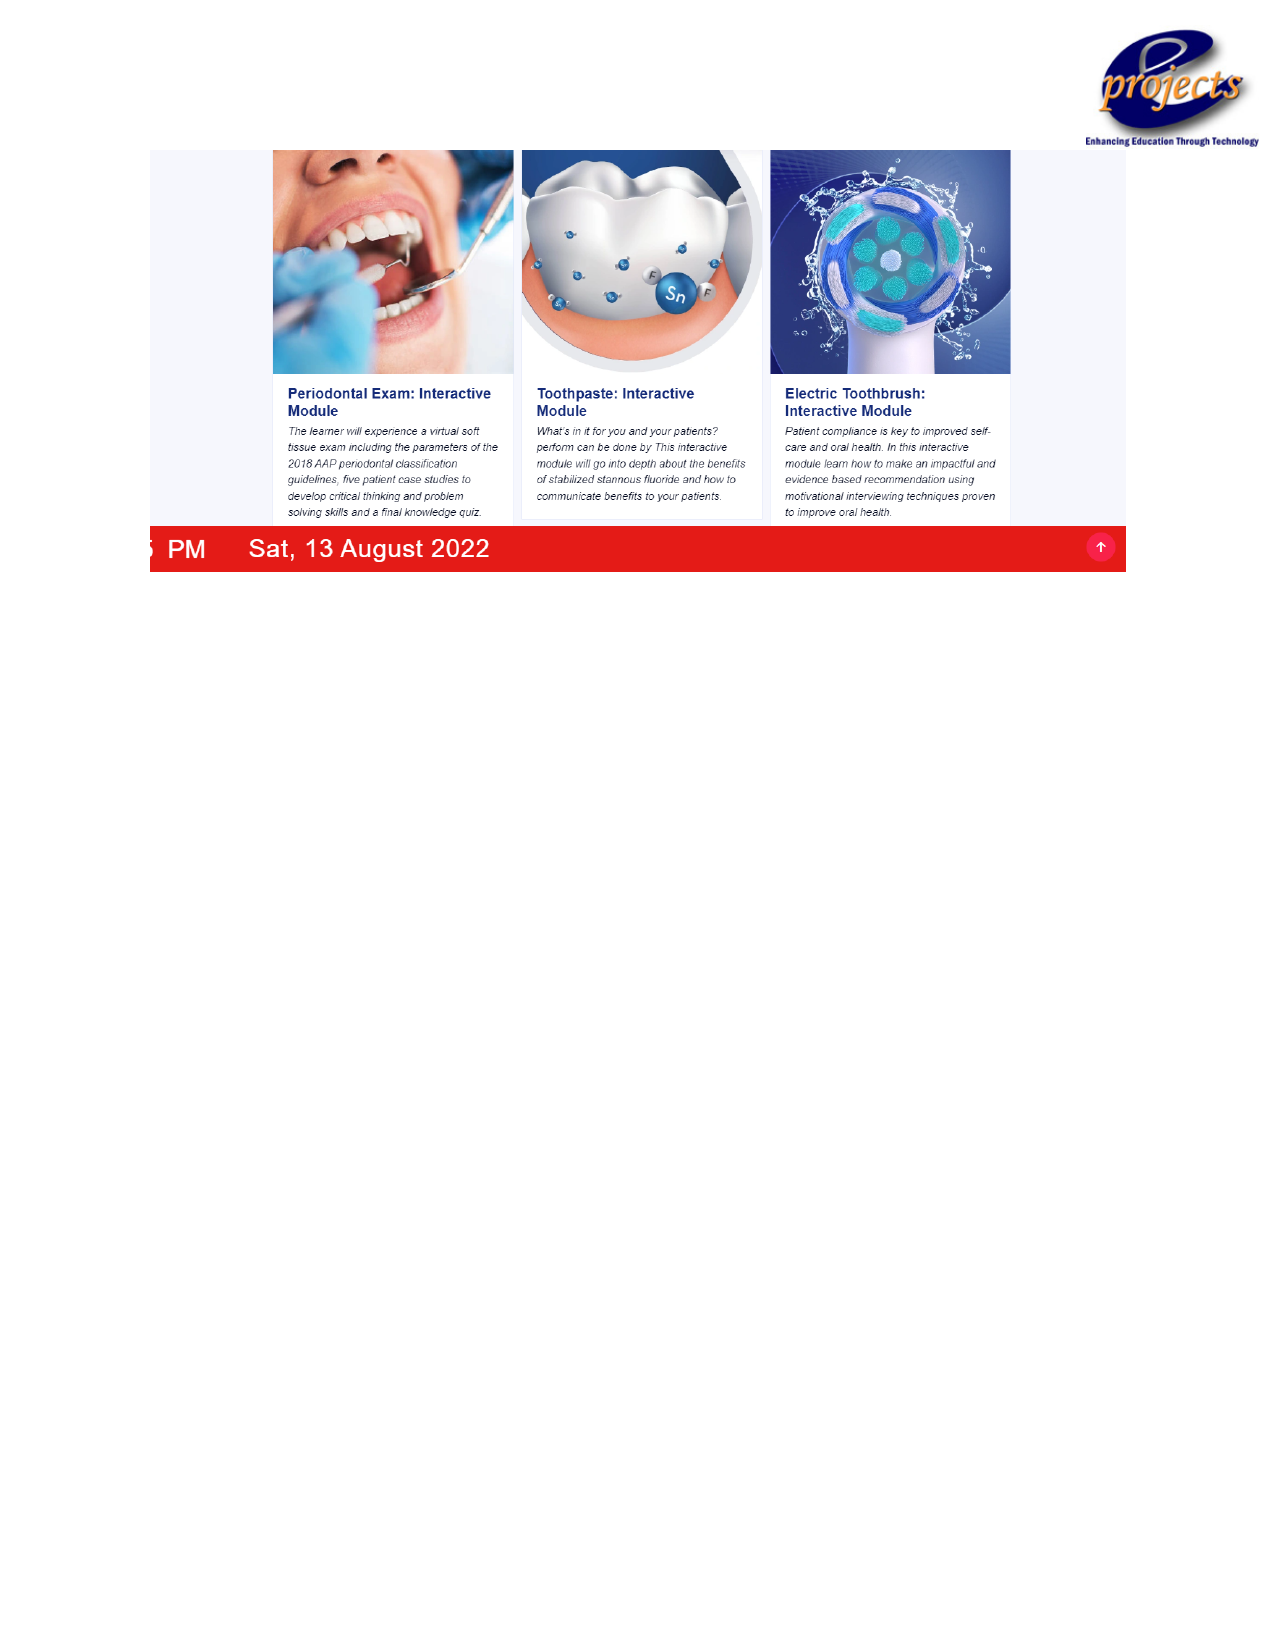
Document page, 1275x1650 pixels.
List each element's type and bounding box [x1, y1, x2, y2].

picture [1086, 25, 1260, 149]
picture [150, 150, 1126, 572]
